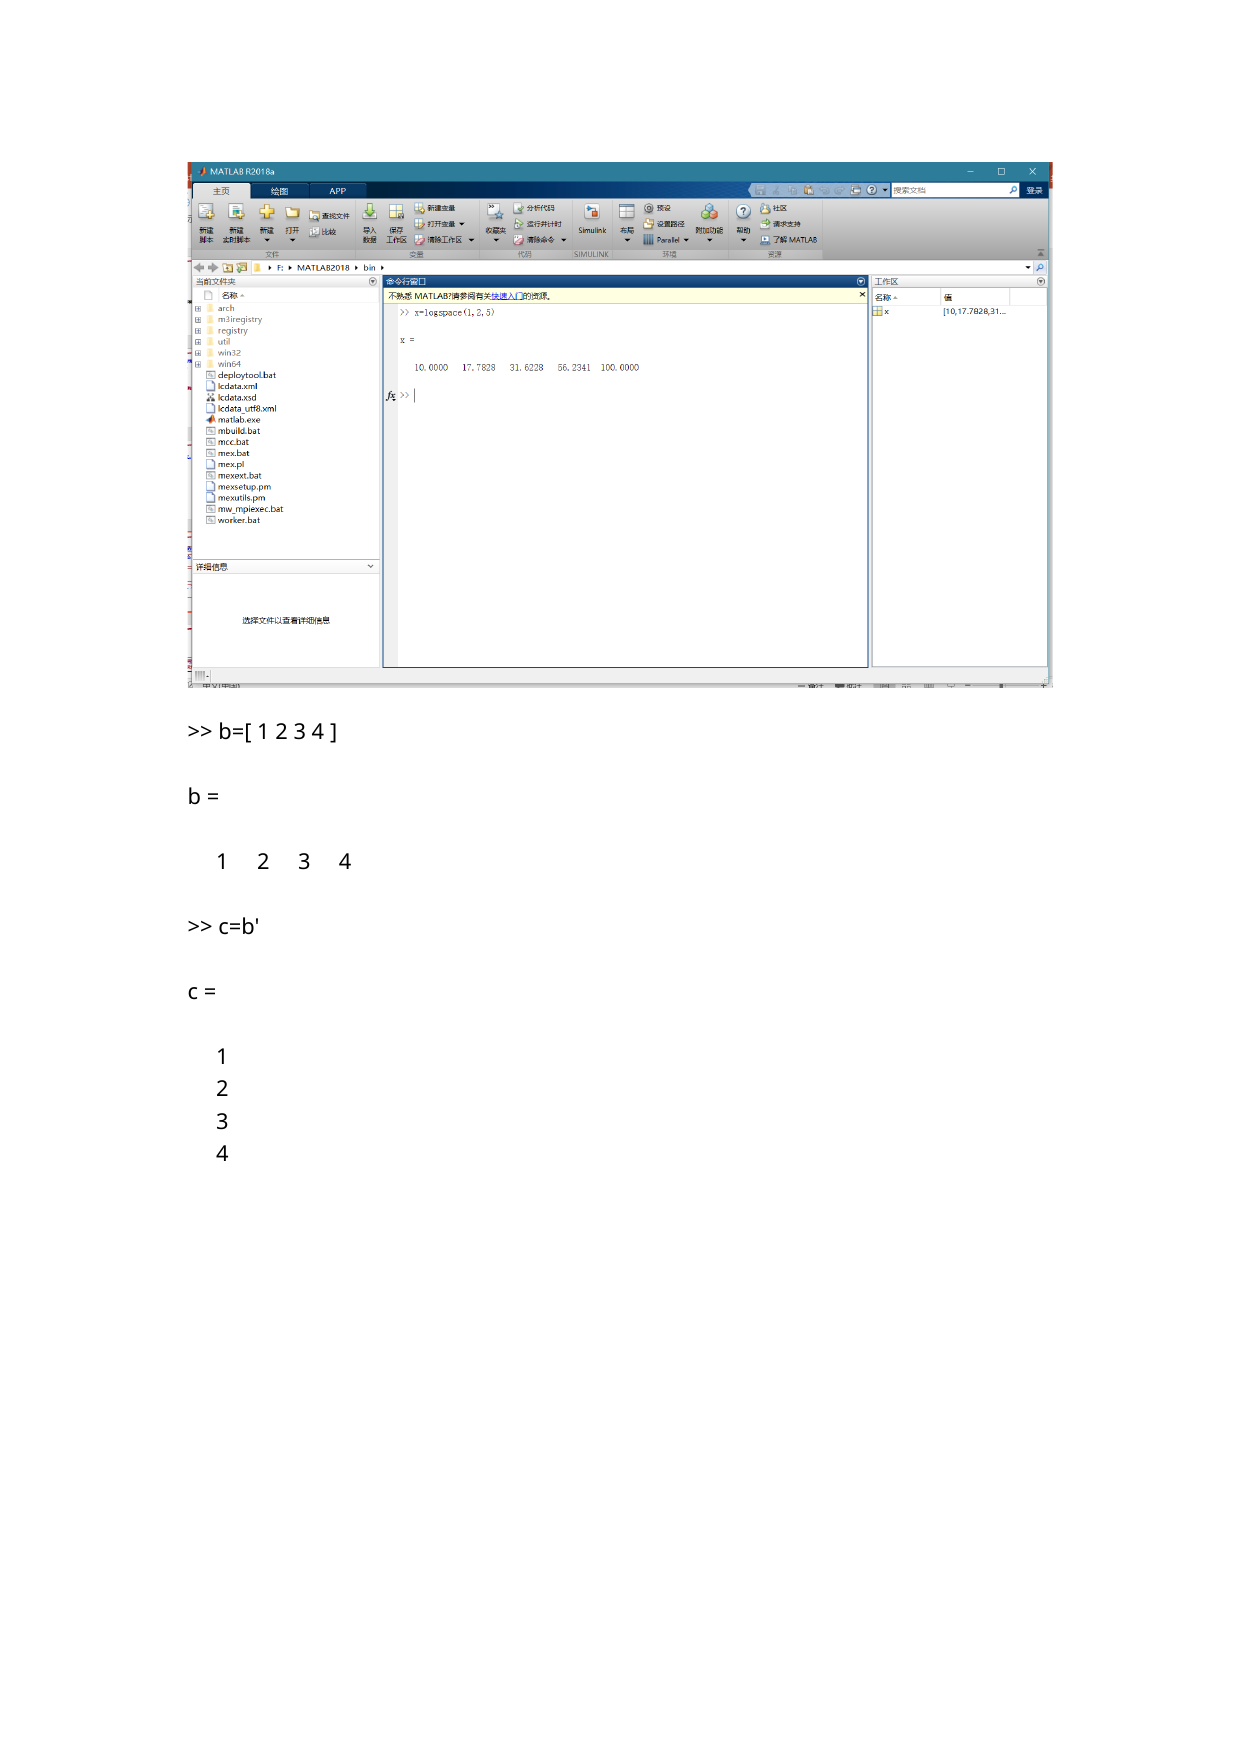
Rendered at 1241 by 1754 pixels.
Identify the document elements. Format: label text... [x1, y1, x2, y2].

text >> c=b' [187, 909, 1053, 942]
text 4 [187, 1137, 1053, 1169]
text >> b=[ 1 2 3 4 ] [187, 714, 1053, 747]
text 3 [187, 1104, 1053, 1137]
text 1 2 3 4 [187, 844, 1053, 877]
picture [187, 162, 1053, 688]
text 2 [187, 1072, 1053, 1104]
text c = [187, 974, 1053, 1007]
text 1 [187, 1039, 1053, 1072]
text b = [187, 779, 1053, 812]
